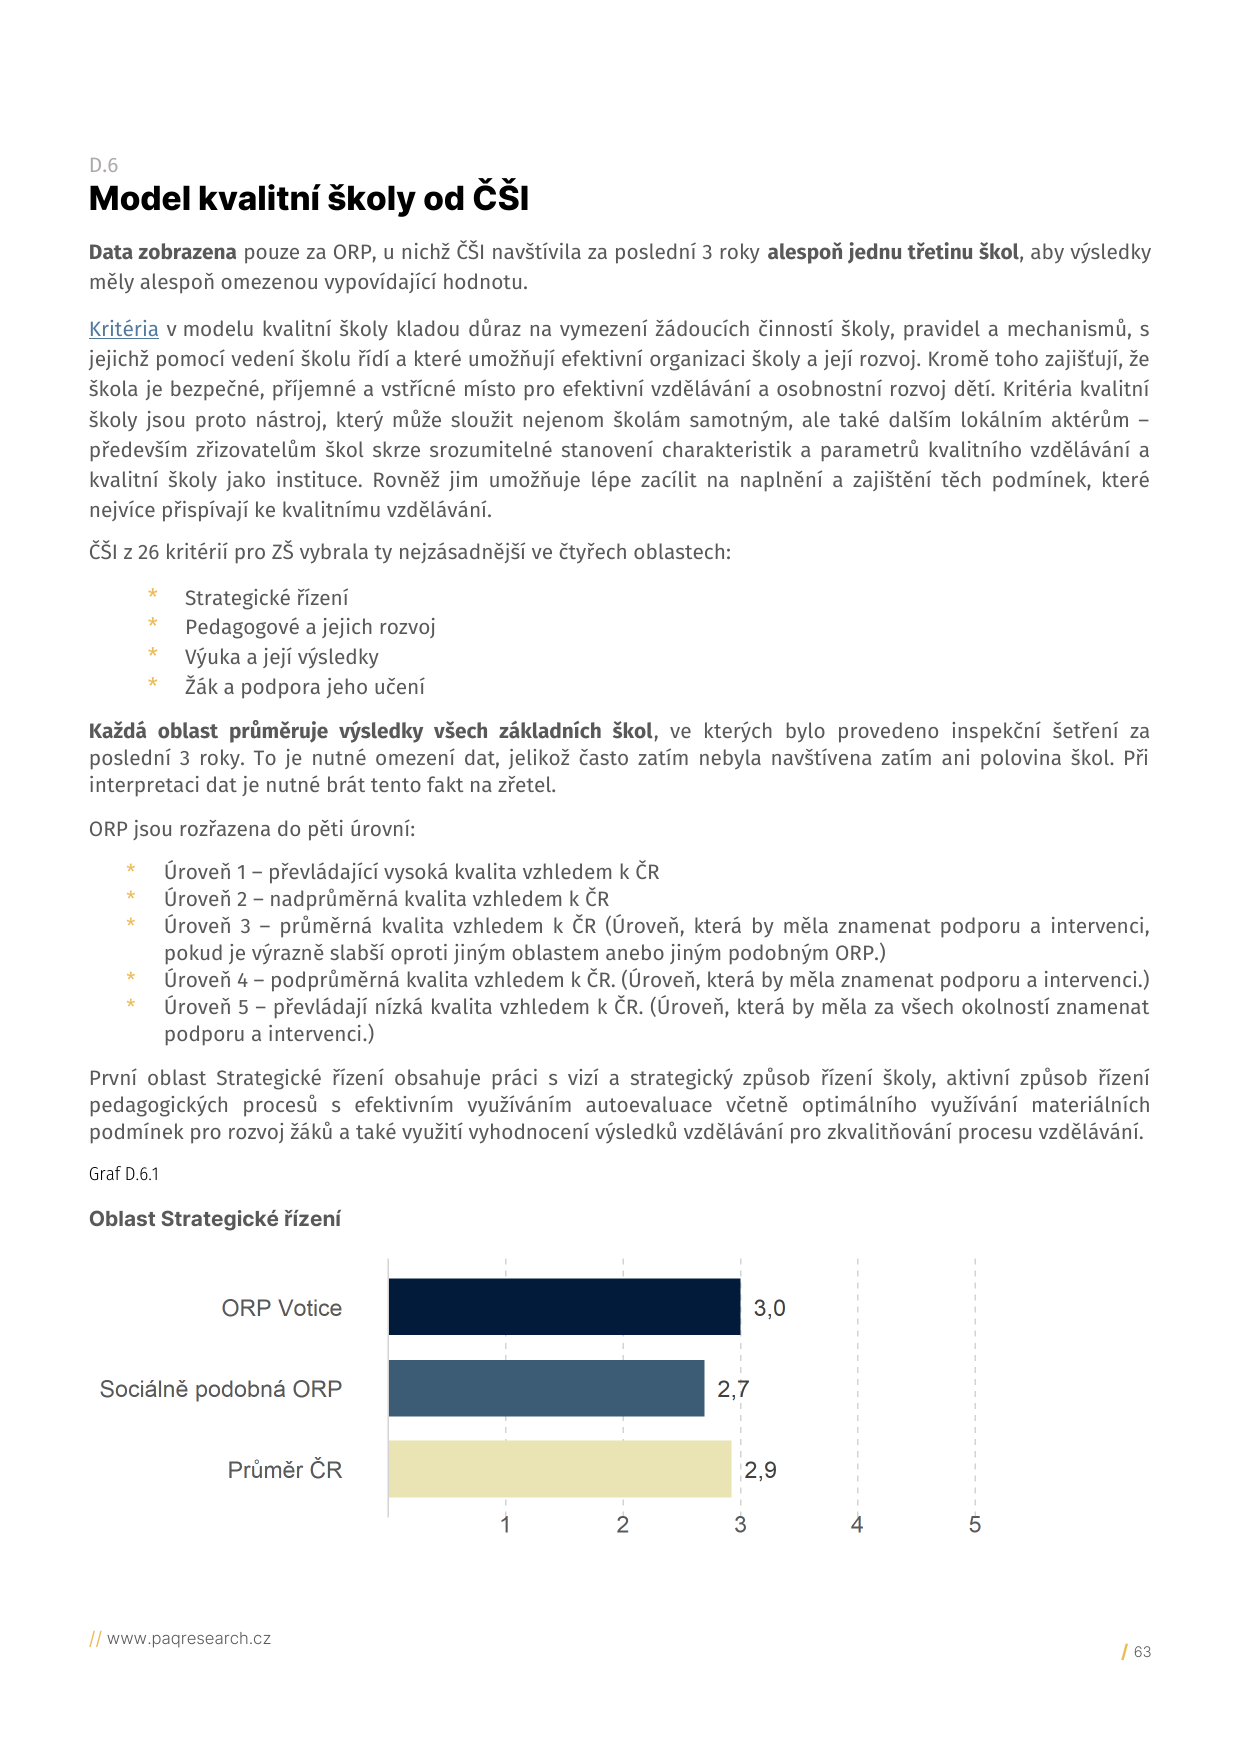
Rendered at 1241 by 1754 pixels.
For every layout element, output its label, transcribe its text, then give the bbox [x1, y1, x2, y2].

list Úroveň 5 – převládají nízká kvalita vzhledem k ČR. (Úroveň, která by měla za všech okolností znamenat podporu a intervenci.) [126, 995, 1152, 1047]
text D.6 [89, 148, 1152, 178]
text První oblast Strategické řízení obsahuje práci s vizí a strategický způsob řízení školy, aktivní způsob řízení pedagogických procesů s efektivním využíváním autoevaluace včetně optimálního využívání materiálních podmínek pro rozvoj žáků a také využití vyhodnocení výsledků vzdělávání pro zkvalitňování procesu vzdělávání. [89, 1066, 1152, 1145]
list Úroveň 3 – průměrná kvalita vzhledem k ČR (Úroveň, která by měla znamenat podporu a intervenci, pokud je výrazně slabší oproti jiným oblastem anebo jiným podobným ORP.) [126, 914, 1152, 966]
list Žák a podpora jeho učení [148, 673, 1152, 700]
list Úroveň 1 – převládající vysoká kvalita vzhledem k ČR [126, 860, 1152, 885]
text Graf D.6.1 [89, 1163, 1152, 1186]
text ORP jsou rozřazena do pěti úrovní: [89, 817, 1152, 842]
list Strategické řízení [148, 583, 1152, 611]
list Úroveň 4 – podprůměrná kvalita vzhledem k ČR. (Úroveň, která by měla znamenat podporu a intervenci.) [126, 968, 1152, 993]
list Úroveň 2 – nadprůměrná kvalita vzhledem k ČR [126, 887, 1152, 912]
text Data zobrazena pouze za ORP, u nichž ČŠI navštívila za poslední 3 roky alespoň jednu třetinu škol, aby výsledky měly alespoň omezenou vypovídající hodnotu. [89, 235, 1152, 295]
text Kritéria v modelu kvalitní školy kladou důraz na vymezení žádoucích činností školy, pravidel a mechanismů, s jejichž pomocí vedení školu řídí a které umožňují efektivní organizaci školy a její rozvoj. Kromě toho zajišťují, že škola je bezpečné, příjemné a vstřícné místo pro efektivní vzdělávání a osobnostní rozvoj dětí. Kritéria kvalitní školy jsou proto nástroj, který může sloužit nejenom školám samotným, ale také dalším lokálním aktérům – především zřizovatelům škol skrze srozumitelné stanovení charakteristik a parametrů kvalitního vzdělávání a kvalitní školy jako instituce. Rovněž jim umožňuje lépe zacílit na naplnění a zajištění těch podmínek, které nejvíce přispívají ke kvalitnímu vzdělávání. [89, 312, 1152, 523]
text ČŠI z 26 kritérií pro ZŠ vybrala ty nejzásadnější ve čtyřech oblastech: [89, 540, 1152, 565]
list Výuka a její výsledky [148, 643, 1152, 670]
list Pedagogové a jejich rozvoj [148, 613, 1152, 641]
text Každá oblast průměruje výsledky všech základních škol, ve kterých bylo provedeno inspekční šetření za poslední 3 roky. To je nutné omezení dat, jelikož často zatím nebyla navštívena zatím ani polovina škol. Při interpretaci dat je nutné brát tento fakt na zřetel. [89, 719, 1152, 798]
subtitle Model kvalitní školy od ČŠI [89, 178, 1152, 218]
text Oblast Strategické řízení [89, 1202, 1152, 1232]
picture [88, 1231, 1139, 1564]
